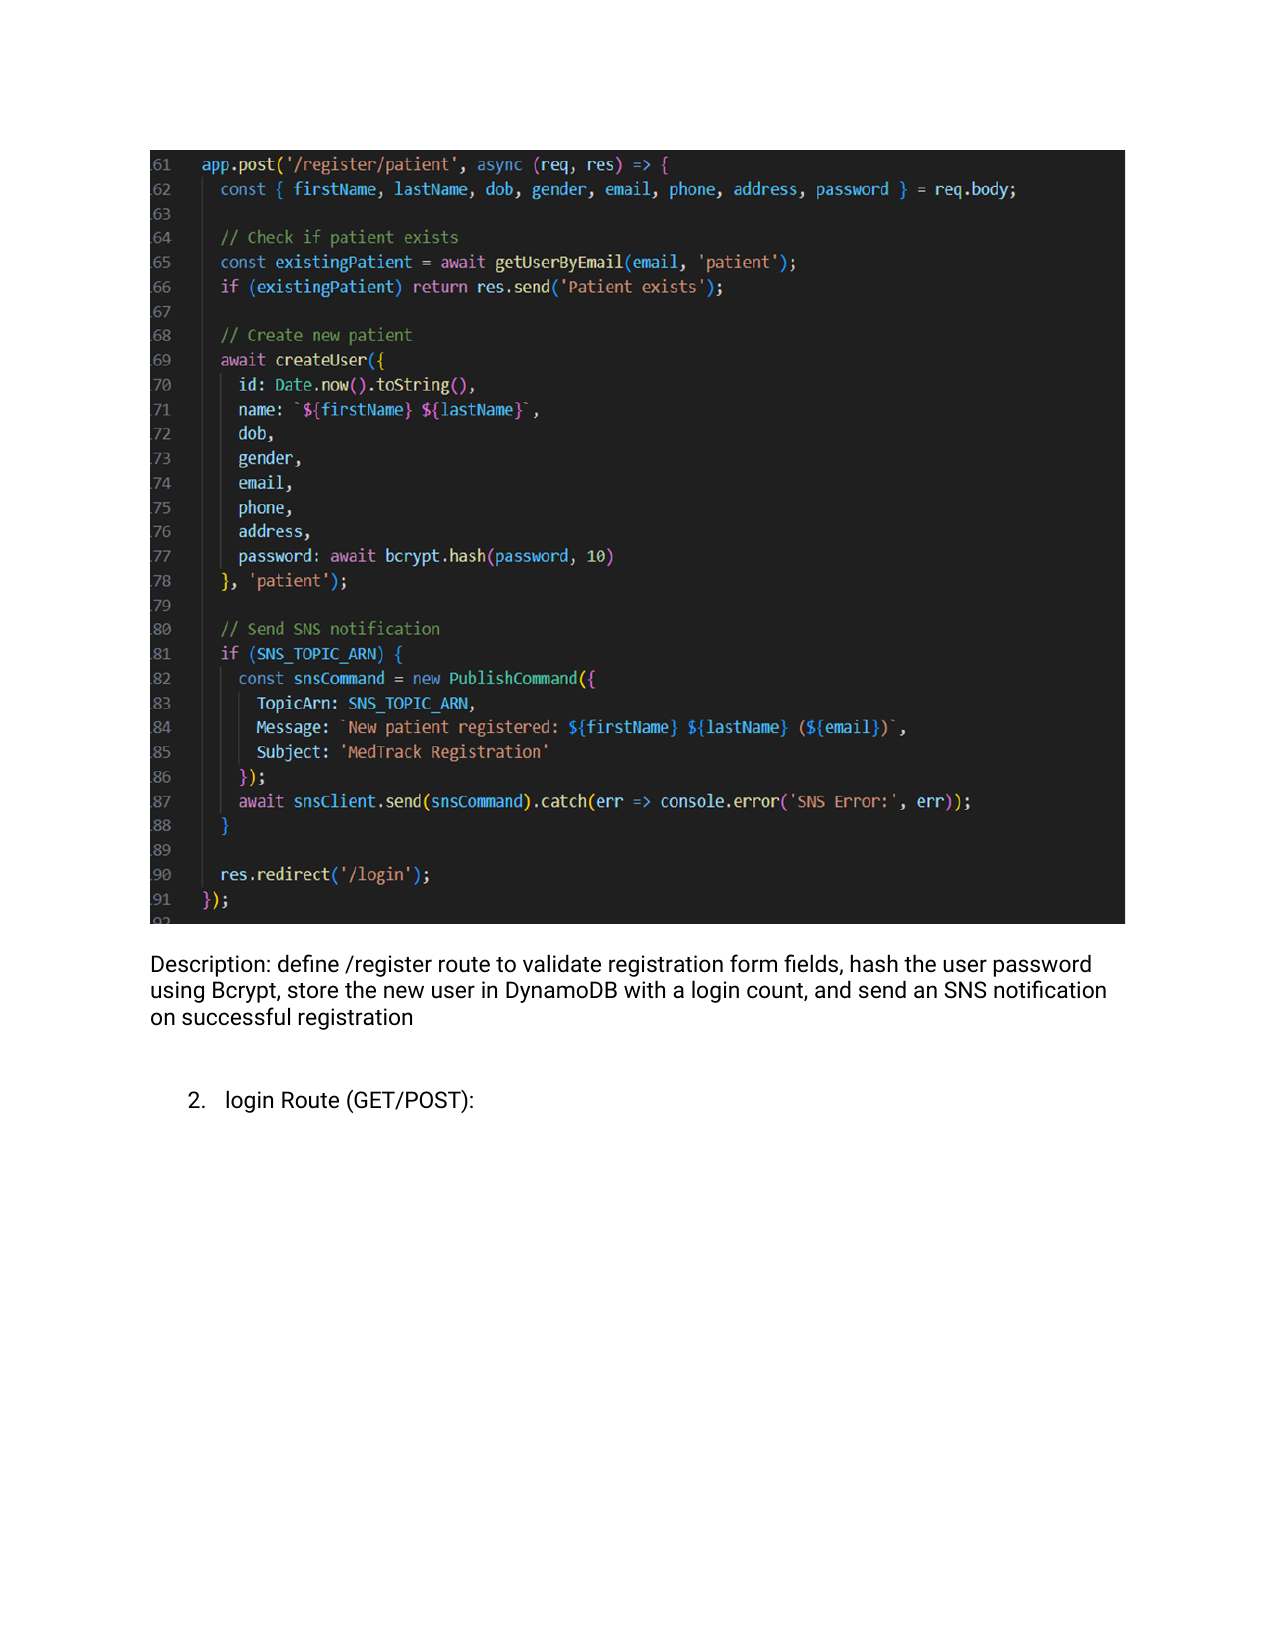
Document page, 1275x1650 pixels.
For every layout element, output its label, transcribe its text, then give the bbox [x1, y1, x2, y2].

list login Route (GET/POST): [187, 1087, 1125, 1114]
text Description: define /register route to validate registration form fields, hash the user password using Bcrypt, store the new user in DynamoDB with a login count, and send an SNS notification on successful registration [150, 951, 1125, 1031]
picture [150, 150, 1125, 924]
